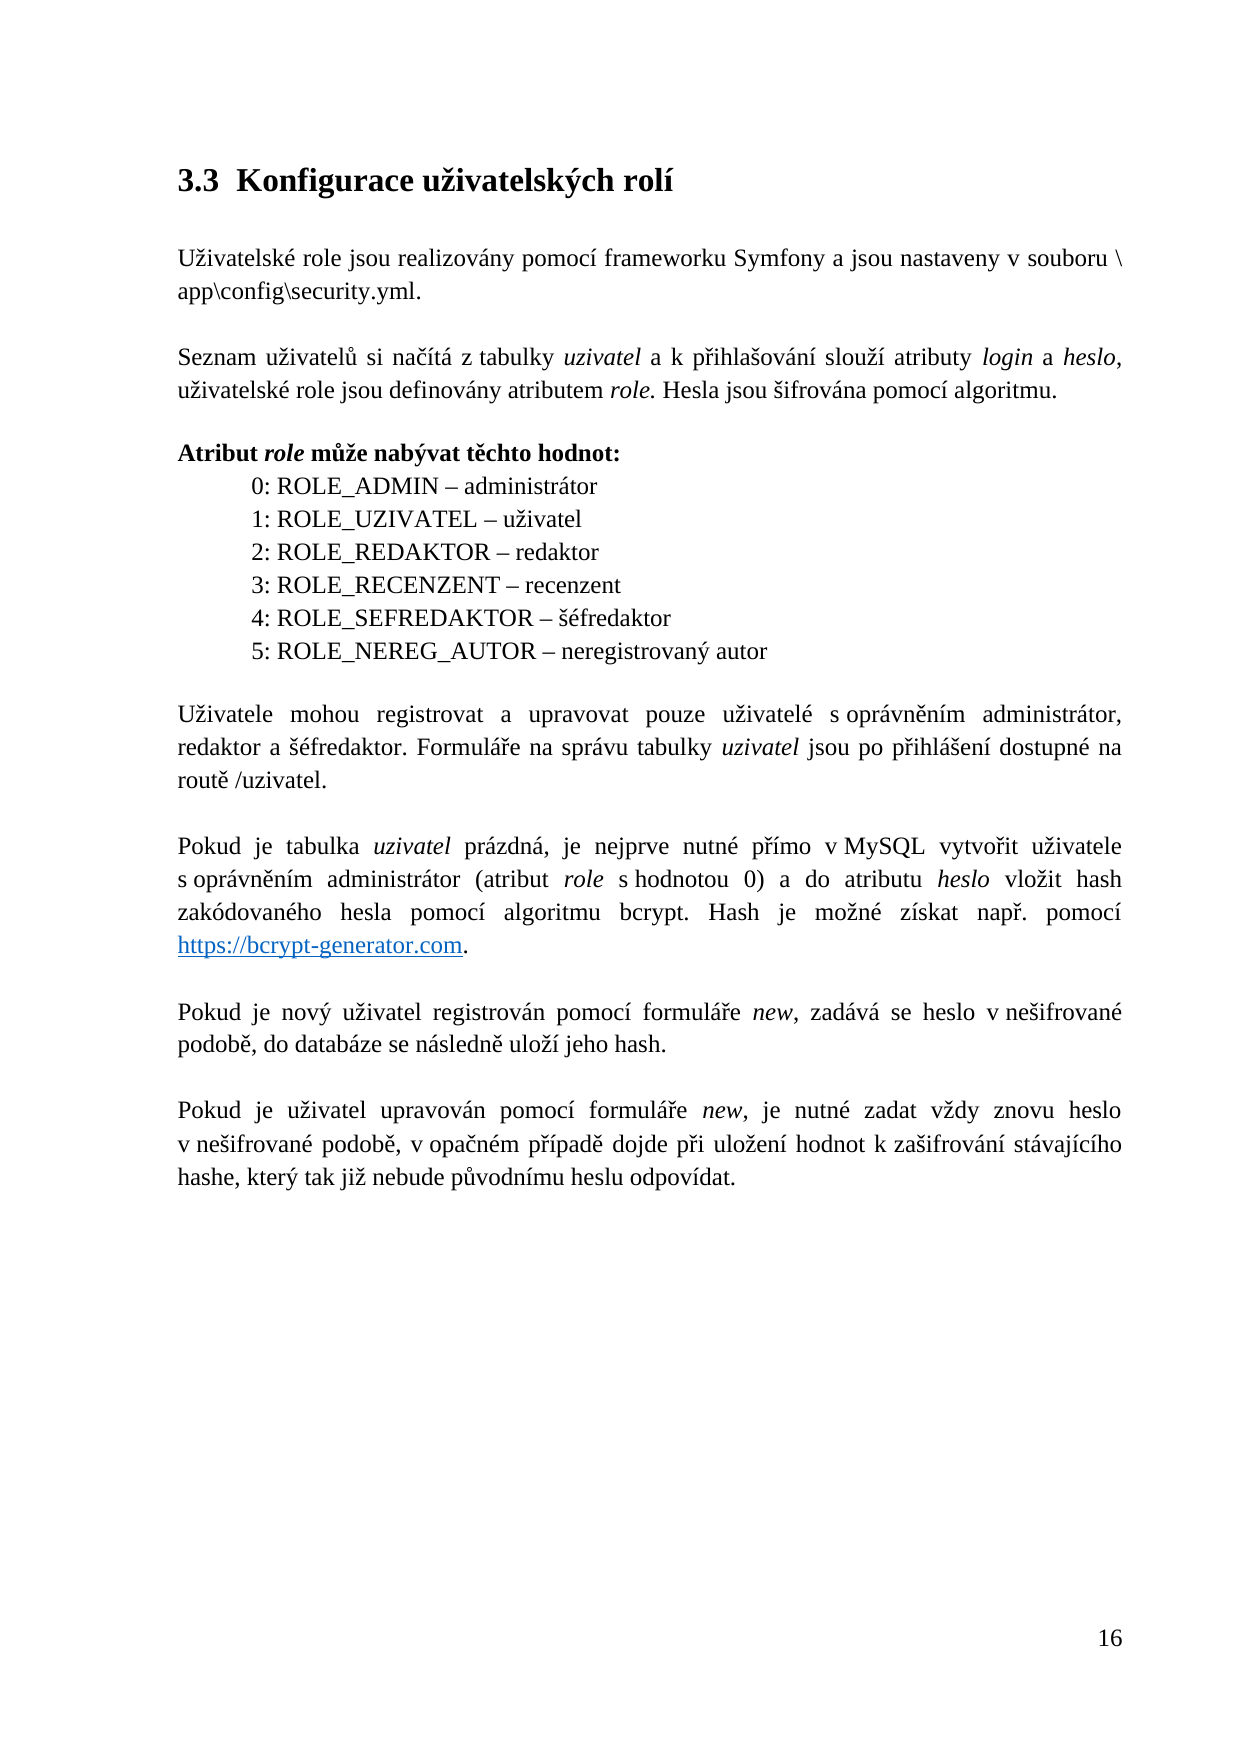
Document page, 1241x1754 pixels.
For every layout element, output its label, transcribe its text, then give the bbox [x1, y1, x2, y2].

text Pokud je nový uživatel registrován pomocí formuláře new, zadává se heslo v nešifrované podobě, do databáze se následně uloží jeho hash. [177, 997, 1122, 1058]
text Atribut role může nabývat těchto hodnot: [177, 438, 1122, 467]
text Pokud je tabulka uzivatel prázdná, je nejprve nutné přímo v MySQL vytvořit uživatele s oprávněním administrátor (atribut role s hodnotou 0) a do atributu heslo vložit hash zakódovaného hesla pomocí algoritmu bcrypt. Hash je možné získat např. pomocí https://bcrypt-generator.com. [177, 831, 1122, 959]
text Seznam uživatelů si načítá z tabulky uzivatel a k přihlašování slouží atributy login a heslo, uživatelské role jsou definovány atributem role. Hesla jsou šifrována pomocí algoritmu. [177, 342, 1122, 403]
text 1: ROLE_UZIVATEL – uživatel [251, 504, 1122, 533]
text 3: ROLE_RECENZENT – recenzent [251, 570, 1122, 599]
text 2: ROLE_REDAKTOR – redaktor [251, 537, 1122, 566]
text Pokud je uživatel upravován pomocí formuláře new, je nutné zadat vždy znovu heslo v nešifrované podobě, v opačném případě dojde při uložení hodnot k zašifrování stávajícího hashe, který tak již nebude původnímu heslu odpovídat. [177, 1096, 1122, 1190]
text Uživatele mohou registrovat a upravovat pouze uživatelé s oprávněním administrátor, redaktor a šéfredaktor. Formuláře na správu tabulky uzivatel jsou po přihlášení dostupné na routě /uzivatel. [177, 699, 1122, 794]
subtitle Konfigurace uživatelských rolí [177, 160, 1122, 198]
text Uživatelské role jsou realizovány pomocí frameworku Symfony a jsou nastaveny v souboru \app\config\security.yml. [177, 243, 1122, 304]
text 4: ROLE_SEFREDAKTOR – šéfredaktor [251, 603, 1122, 632]
text 0: ROLE_ADMIN – administrátor [251, 471, 1122, 500]
text 5: ROLE_NEREG_AUTOR – neregistrovaný autor [251, 636, 1122, 665]
